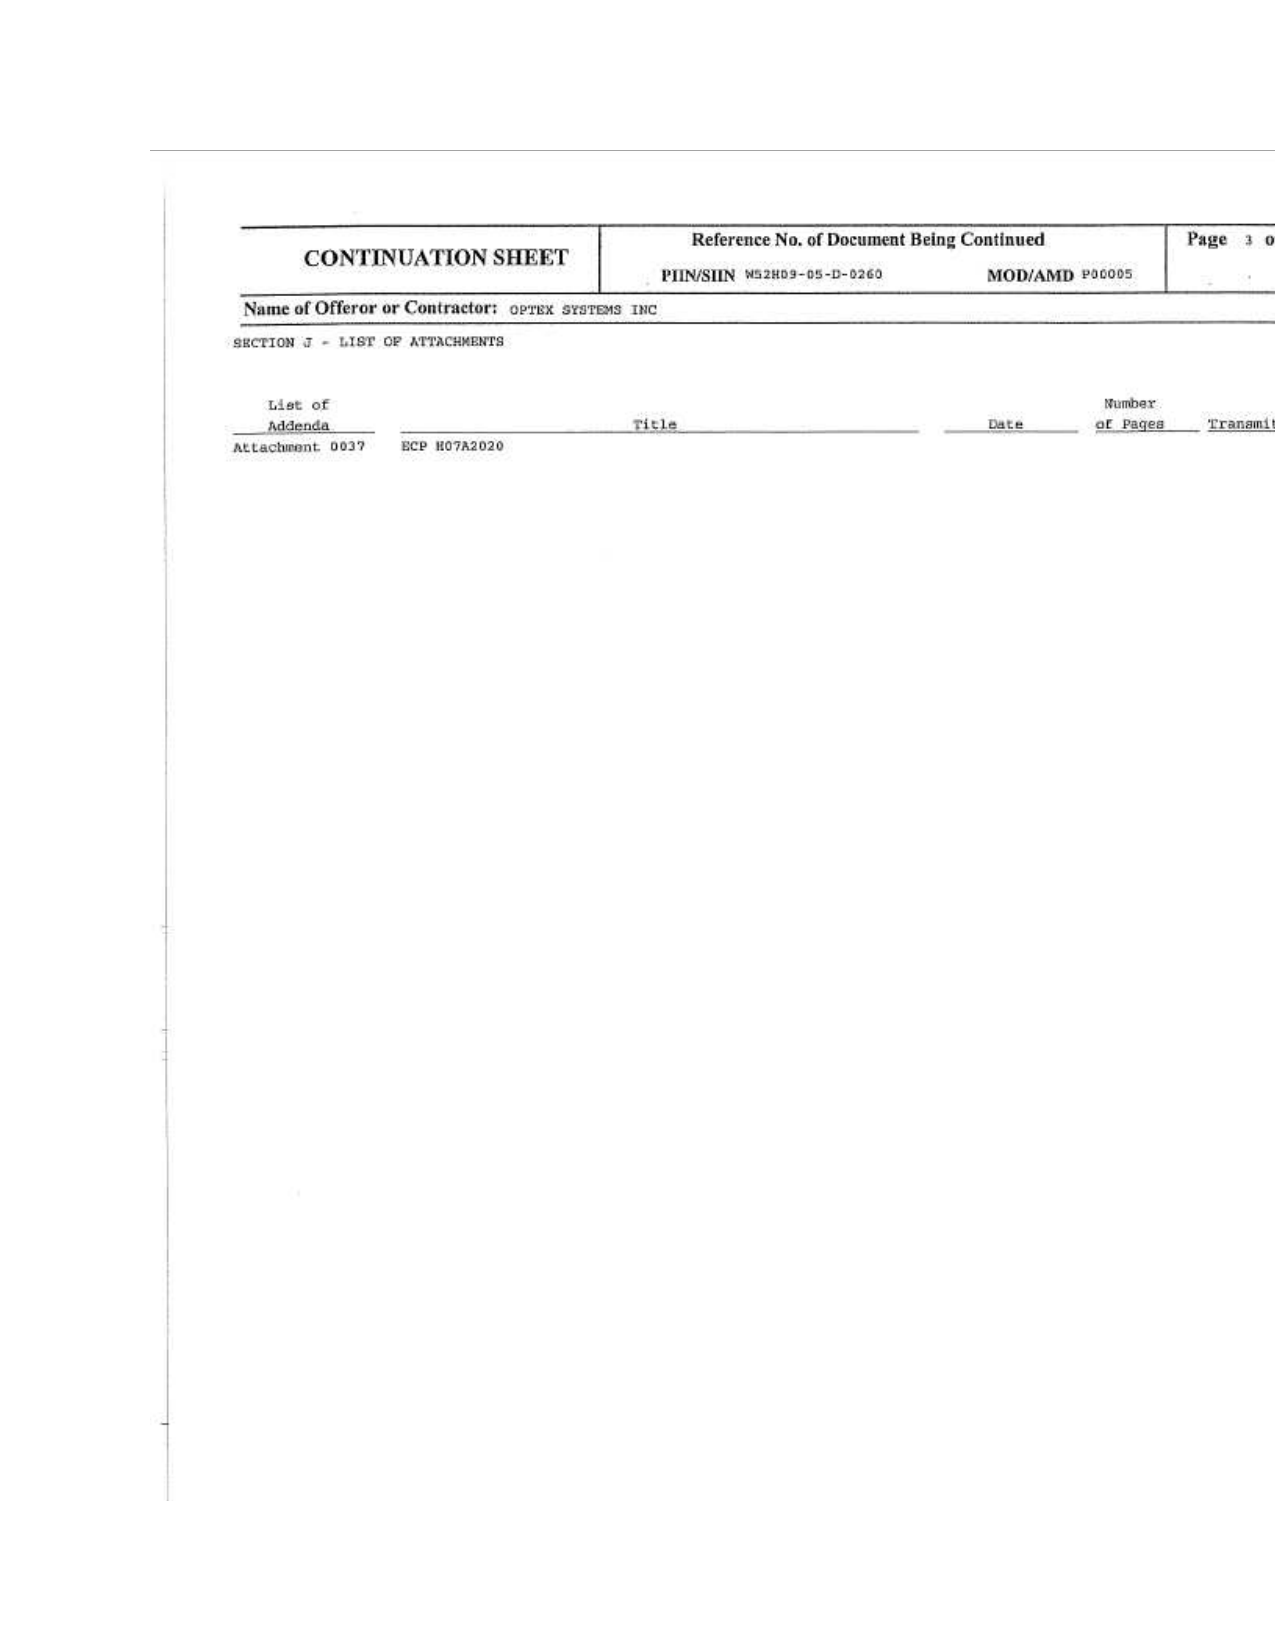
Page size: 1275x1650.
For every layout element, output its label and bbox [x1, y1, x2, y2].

picture [150, 150, 1275, 1501]
